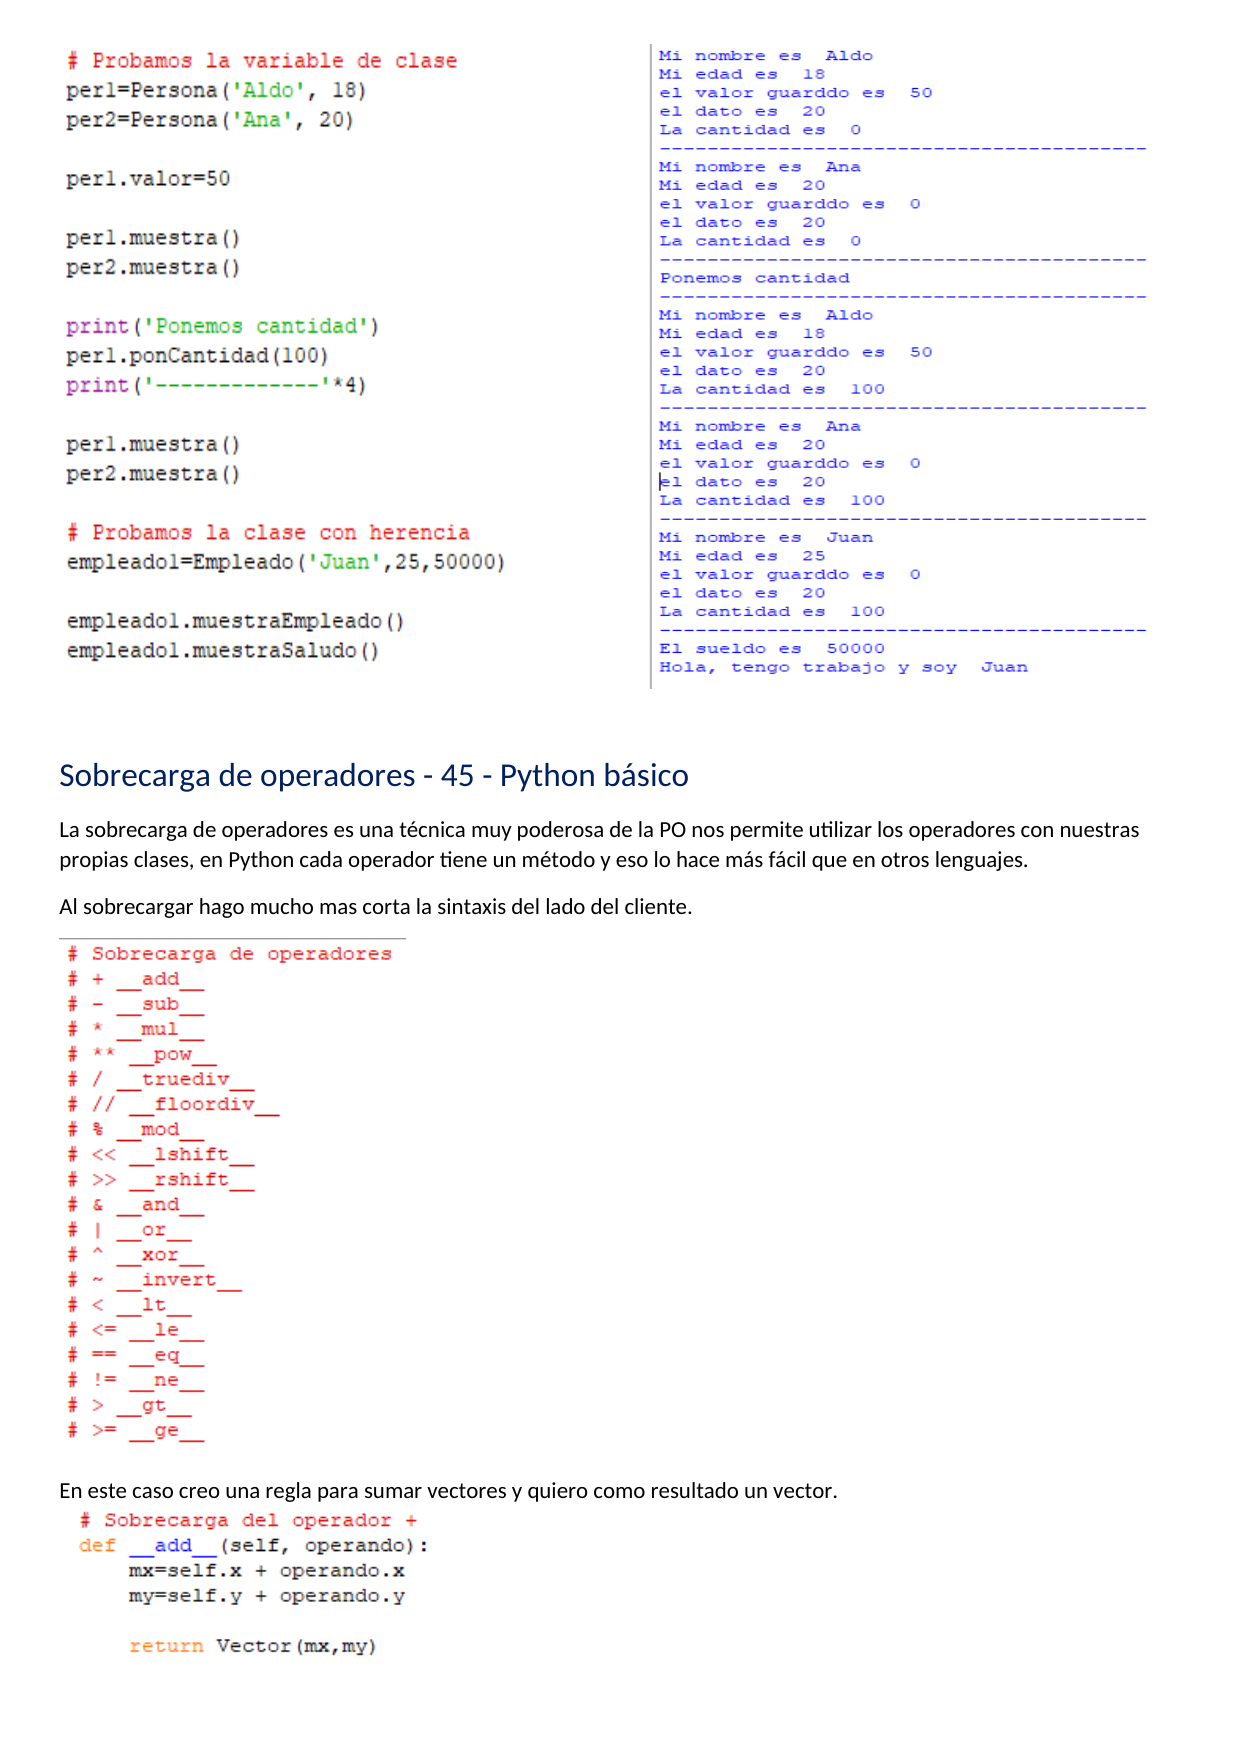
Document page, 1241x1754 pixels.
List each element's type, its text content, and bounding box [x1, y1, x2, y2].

text Al sobrecargar hago mucho mas corta la sintaxis del lado del cliente. [59, 892, 1181, 920]
picture [59, 938, 407, 1458]
picture [649, 44, 1149, 689]
picture [59, 1506, 435, 1671]
text La sobrecarga de operadores es una técnica muy poderosa de la PO nos permite utilizar los operadores con nuestras propias clases, en Python cada operador tiene un método y eso lo hace más fácil que en otros lenguajes. [59, 815, 1181, 873]
picture [59, 44, 561, 689]
text Sobrecarga de operadores - 45 - Python básico [59, 754, 1181, 795]
